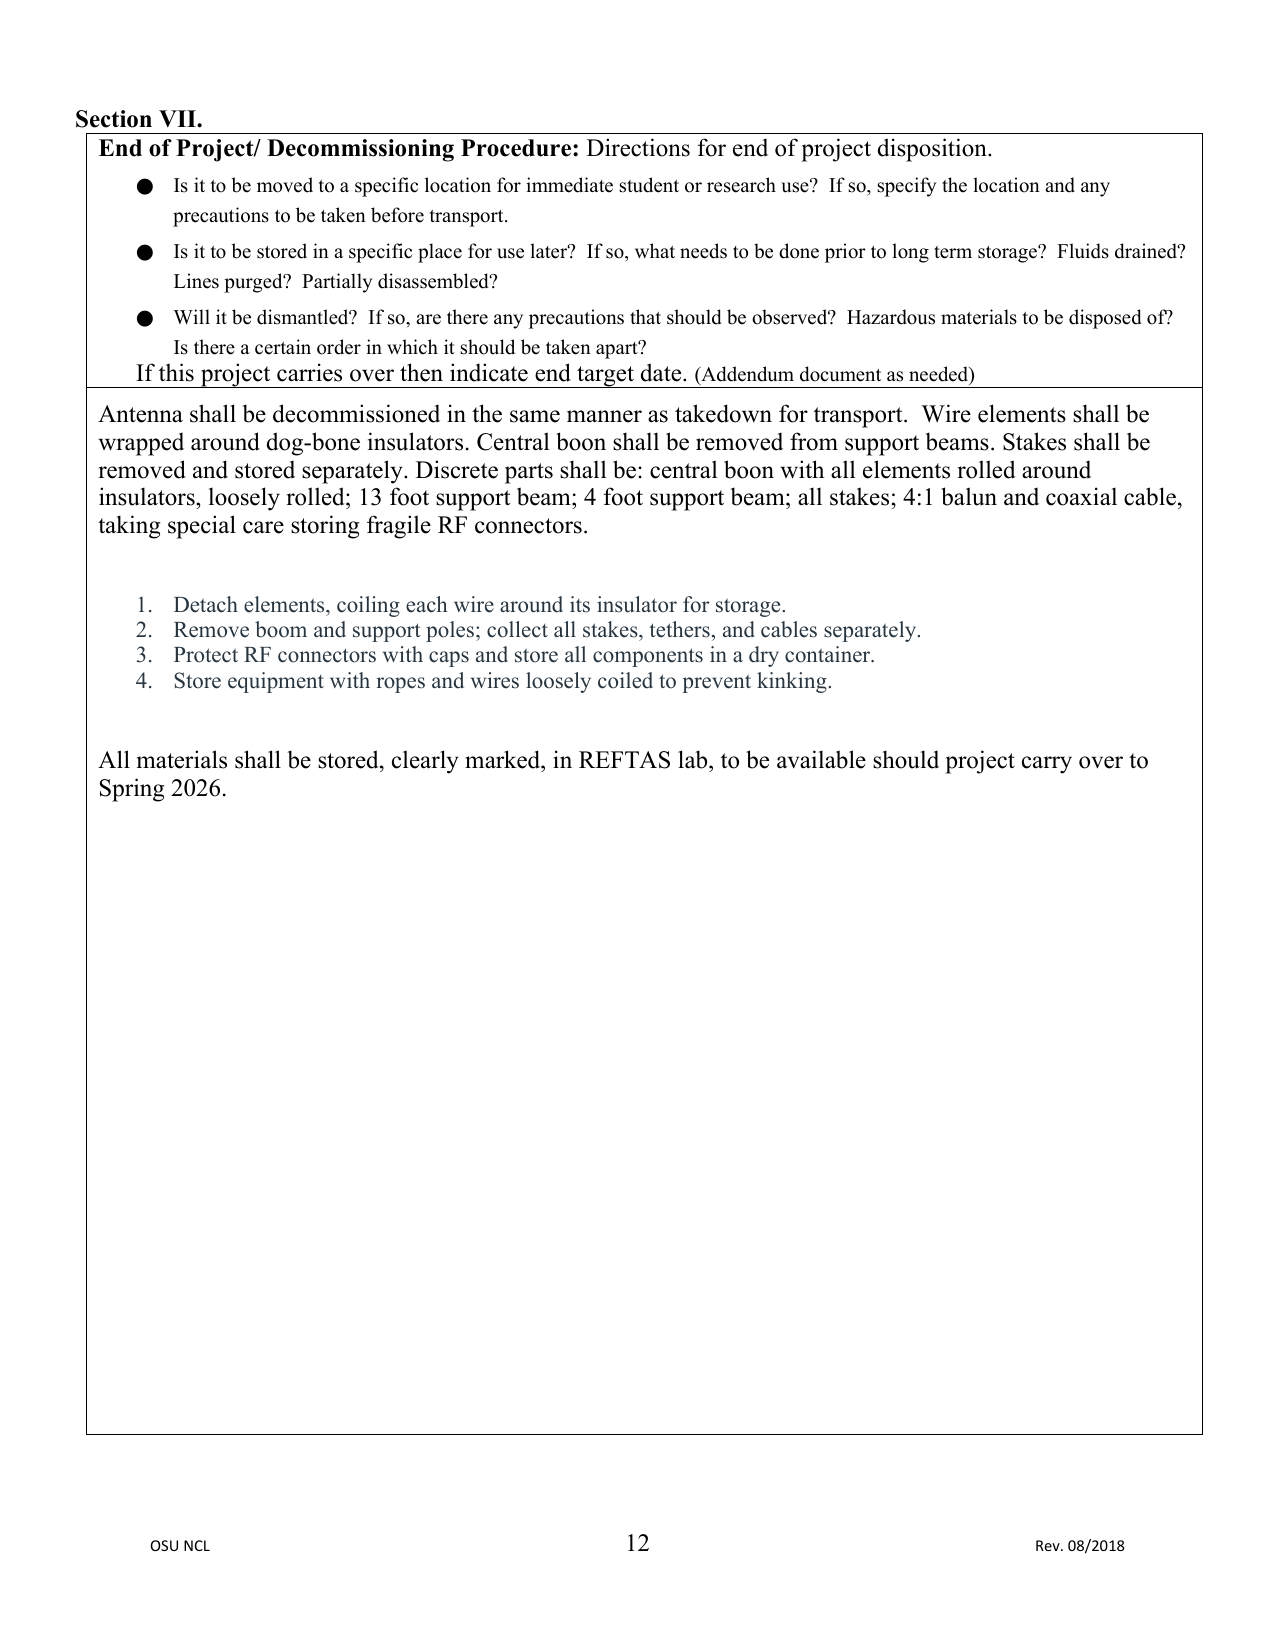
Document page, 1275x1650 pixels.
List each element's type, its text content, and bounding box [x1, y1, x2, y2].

table_cell Antenna shall be decommissioned in the same manner as takedown for transport. Wire elements shall be wrapped around dog-bone insulators. Central boon shall be removed from support beams. Stakes shall be removed and stored separately. Discrete parts shall be: central boon with all elements rolled around insulators, loosely rolled; 13 foot support beam; 4 foot support beam; all stakes; 4:1 balun and coaxial cable, taking special care storing fragile RF connectors. Detach elements, coiling each wire around its insulator for storage. Remove boom and support poles; collect all stakes, tethers, and cables separately. Protect RF connectors with caps and store all components in a dry container. Store equipment with ropes and wires loosely coiled to prevent kinking. All materials shall be stored, clearly marked, in REFTAS lab, to be available should project carry over to Spring 2026. [87, 388, 1202, 1434]
table_header End of Project/ Decommissioning Procedure: Directions for end of project disposition. Is it to be moved to a specific location for immediate student or research use? If so, specify the location and any precautions to be taken before transport. Is it to be stored in a specific place for use later? If so, what needs to be done prior to long term storage? Fluids drained? Lines purged? Partially disassembled? Will it be dismantled? If so, are there any precautions that should be observed? Hazardous materials to be disposed of? Is there a certain order in which it should be taken apart? If this project carries over then indicate end target date. (Addendum document as needed) [87, 134, 1202, 387]
text Section VII. [75, 105, 1125, 133]
